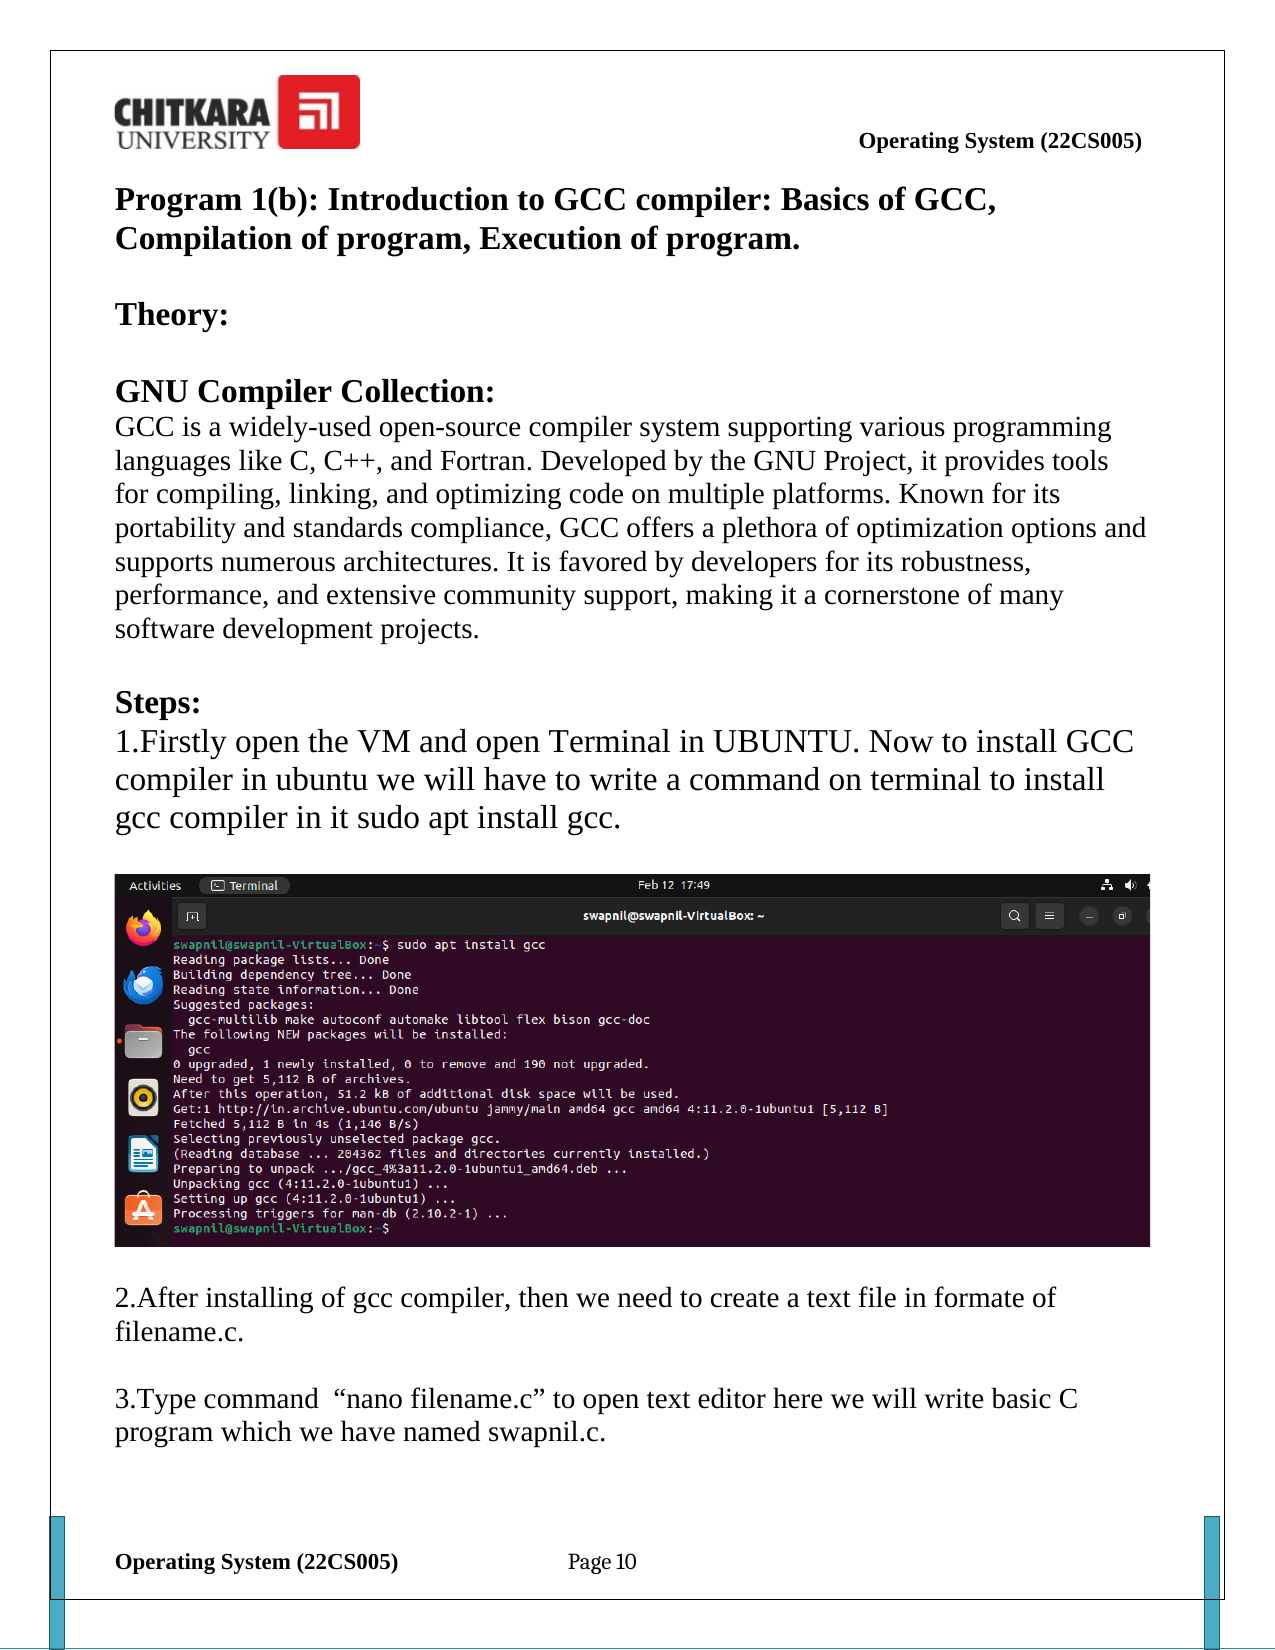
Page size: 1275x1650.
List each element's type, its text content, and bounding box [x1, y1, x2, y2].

text GNU Compiler Collection: [114, 371, 1150, 409]
text 3.Type command “nano filename.c” to open text editor here we will write basic C program which we have named swapnil.c. [114, 1381, 1150, 1448]
text 2.After installing of gcc compiler, then we need to create a text file in formate of filename.c. [114, 1280, 1150, 1347]
picture [114, 75, 360, 149]
text Steps: [114, 683, 1150, 721]
text Theory: [114, 294, 1150, 333]
text 1.Firstly open the VM and open Terminal in UBUNTU. Now to install GCC compiler in ubuntu we will have to write a command on terminal to install gcc compiler in it sudo apt install gcc. [114, 721, 1150, 836]
text Program 1(b): Introduction to GCC compiler: Basics of GCC, Compilation of program, Execution of program. [114, 179, 1150, 256]
picture [114, 874, 1150, 1247]
text GCC is a widely-used open-source compiler system supporting various programming languages like C, C++, and Fortran. Developed by the GNU Project, it provides tools for compiling, linking, and optimizing code on multiple platforms. Known for its portability and standards compliance, GCC offers a plethora of optimization options and supports numerous architectures. It is favored by developers for its robustness, performance, and extensive community support, making it a cornerstone of many software development projects. [114, 409, 1150, 644]
